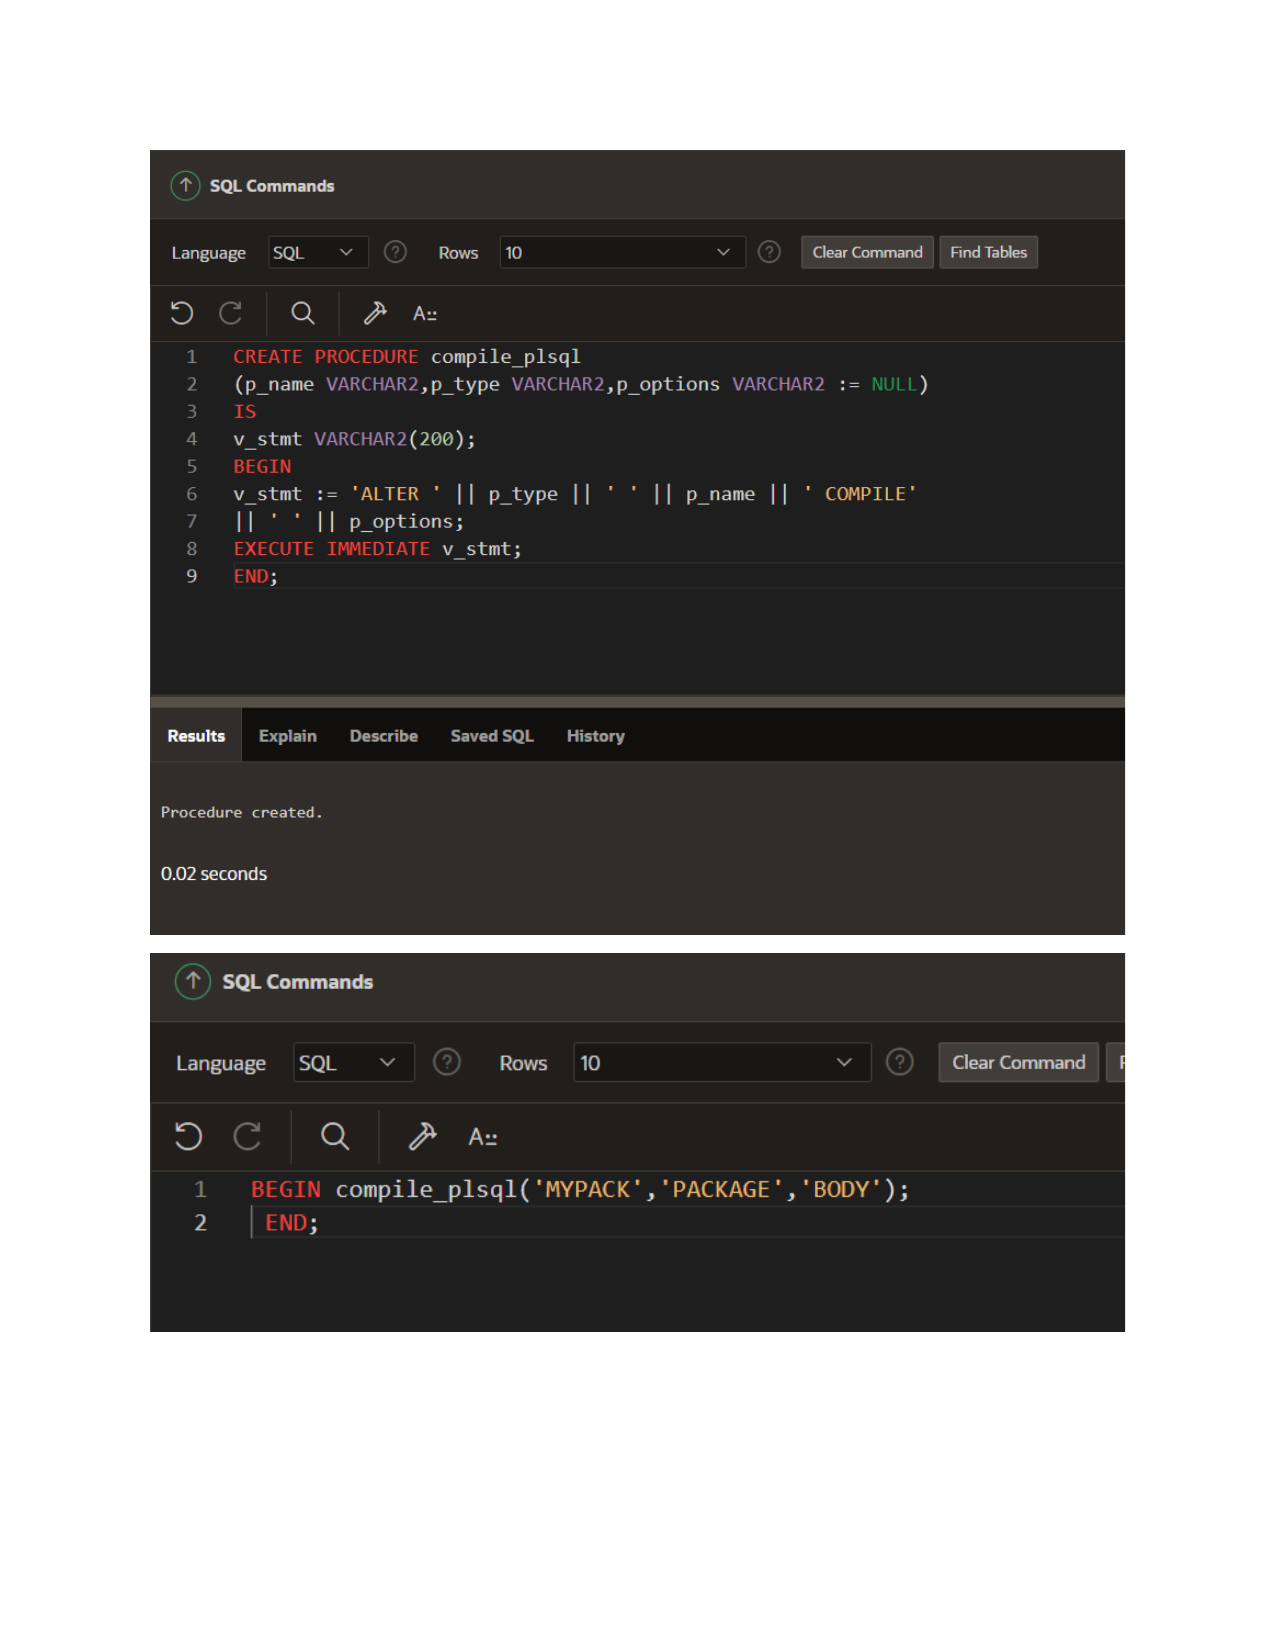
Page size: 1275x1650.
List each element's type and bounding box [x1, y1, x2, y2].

picture [150, 150, 1125, 935]
picture [150, 953, 1125, 1332]
